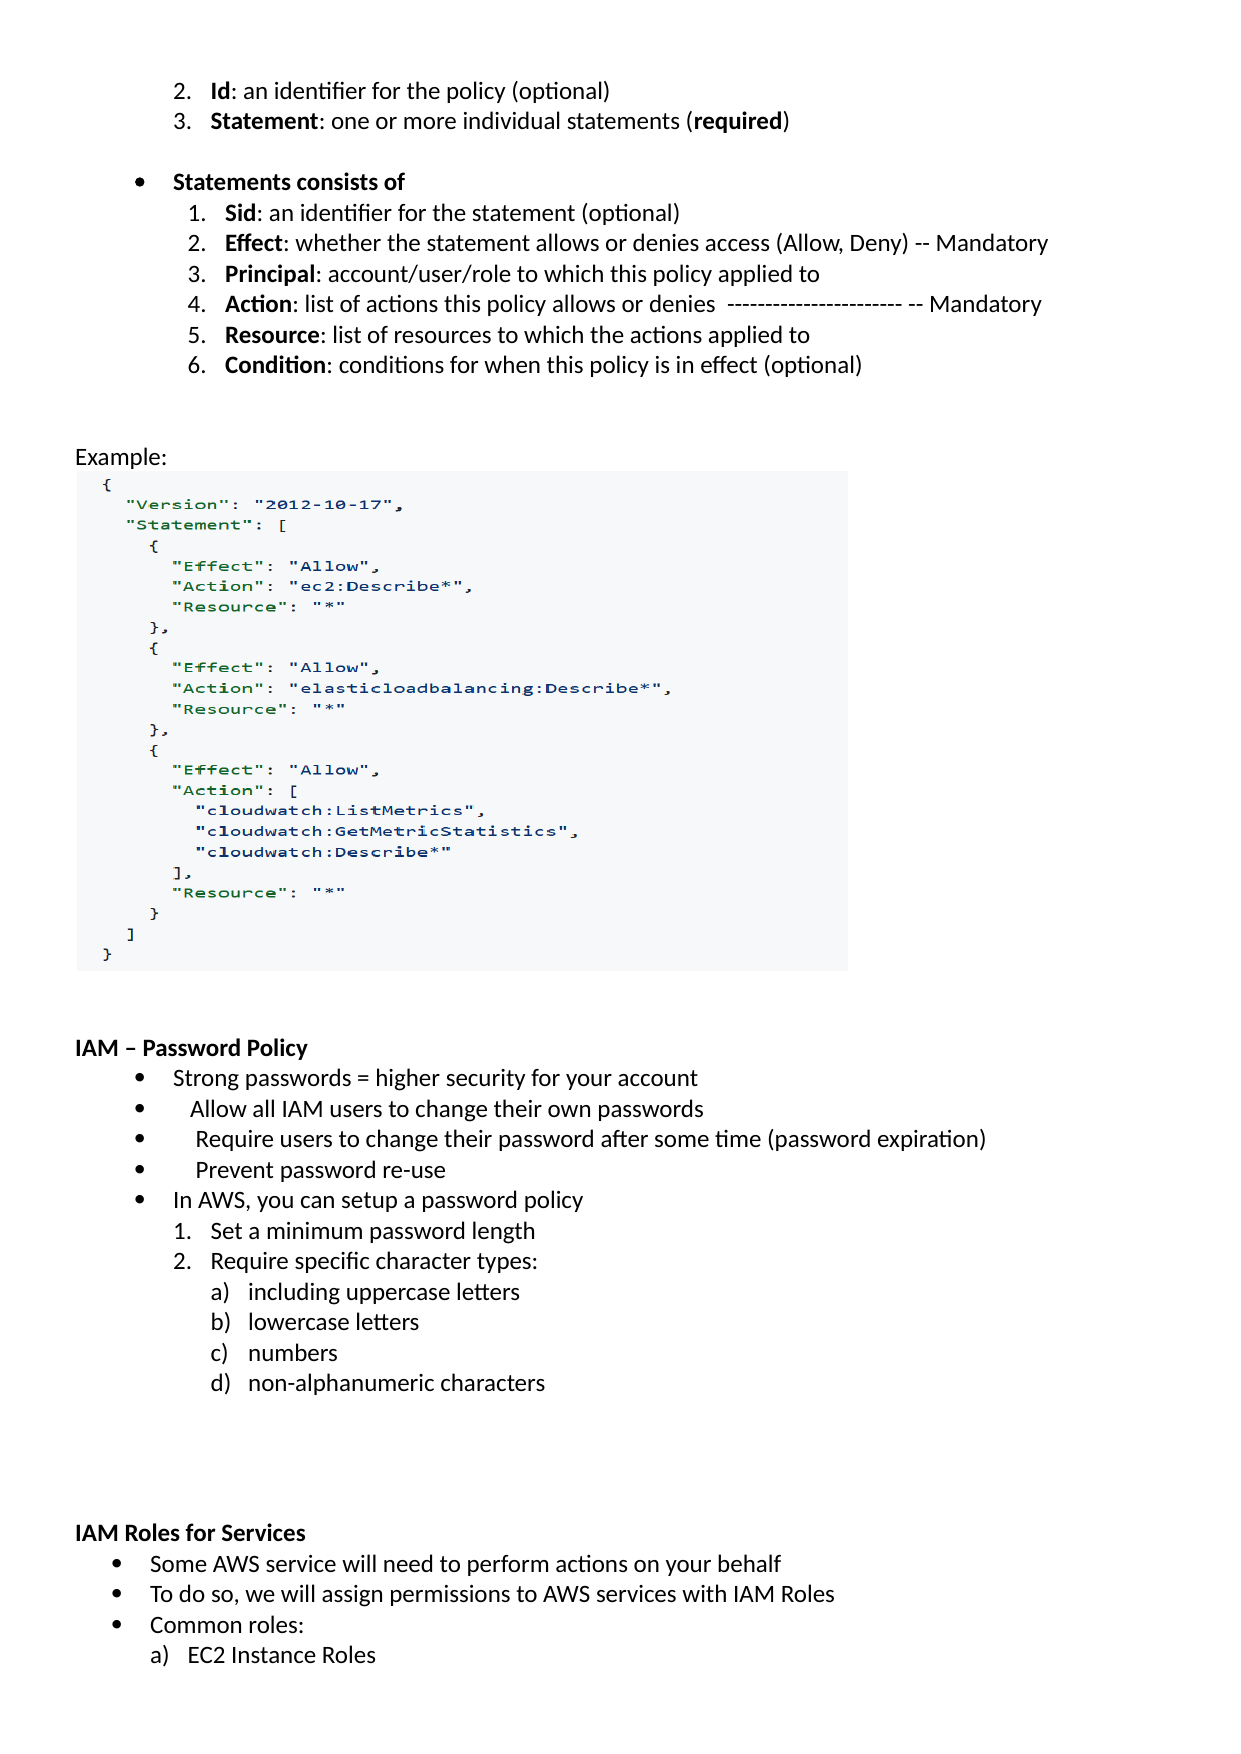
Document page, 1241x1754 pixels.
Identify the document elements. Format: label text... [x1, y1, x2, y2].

picture [75, 471, 848, 971]
list Effect: whether the statement allows or denies access (Allow, Deny) -- Mandatory [187, 228, 1165, 258]
text IAM Roles for Services [75, 1518, 1165, 1548]
list Set a minimum password length [173, 1215, 1165, 1245]
list including uppercase letters [210, 1276, 1165, 1306]
list Allow all IAM users to change their own passwords [135, 1093, 1165, 1123]
list EC2 Instance Roles [150, 1640, 1165, 1670]
list Prevent password re-use [135, 1154, 1165, 1184]
list numbers [210, 1337, 1165, 1367]
list Some AWS service will need to perform actions on your behalf [112, 1548, 1165, 1579]
list Condition: conditions for when this policy is in effect (optional) [187, 350, 1165, 380]
list Sid: an identifier for the statement (optional) [187, 197, 1165, 228]
list lowercase letters [210, 1306, 1165, 1337]
list Statements consists of [135, 167, 1165, 197]
list Require specific character types: [173, 1245, 1165, 1276]
list To do so, we will assign permissions to AWS services with IAM Roles [112, 1579, 1165, 1609]
list Action: list of actions this policy allows or denies ----------------------- -- Mandatory [187, 289, 1165, 319]
list Principal: account/user/role to which this policy applied to [187, 258, 1165, 289]
text IAM – Password Policy [75, 1032, 1165, 1062]
list Strong passwords = higher security for your account [135, 1062, 1165, 1093]
list Common roles: [112, 1609, 1165, 1640]
list In AWS, you can setup a password policy [135, 1184, 1165, 1215]
list Require users to change their password after some time (password expiration) [135, 1123, 1165, 1154]
list non-alphanumeric characters [210, 1367, 1165, 1398]
text Example: [75, 441, 1165, 472]
list Id: an identifier for the policy (optional) [173, 75, 1165, 106]
list Resource: list of resources to which the actions applied to [187, 319, 1165, 350]
list Statement: one or more individual statements (required) [173, 106, 1165, 136]
